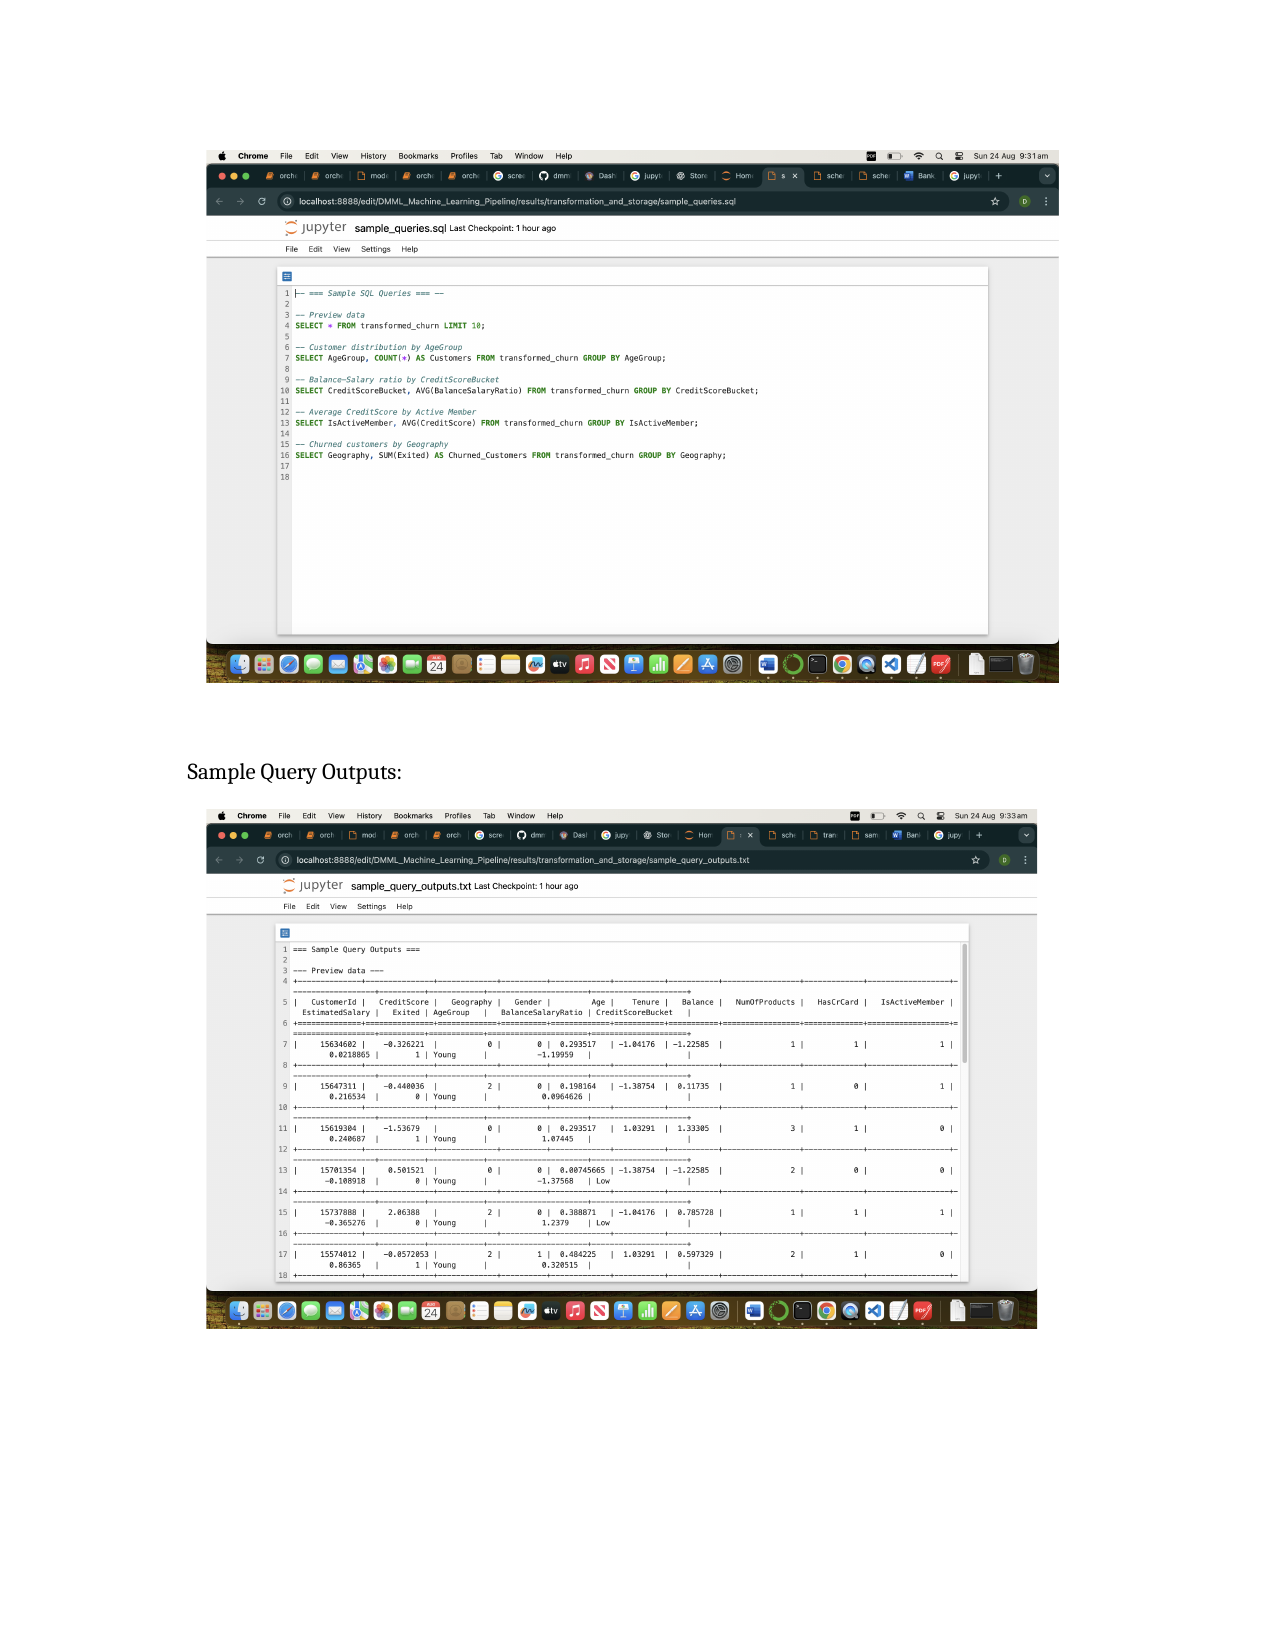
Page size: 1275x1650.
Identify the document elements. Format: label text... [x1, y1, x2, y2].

text Sample Query Outputs: [187, 758, 1087, 785]
